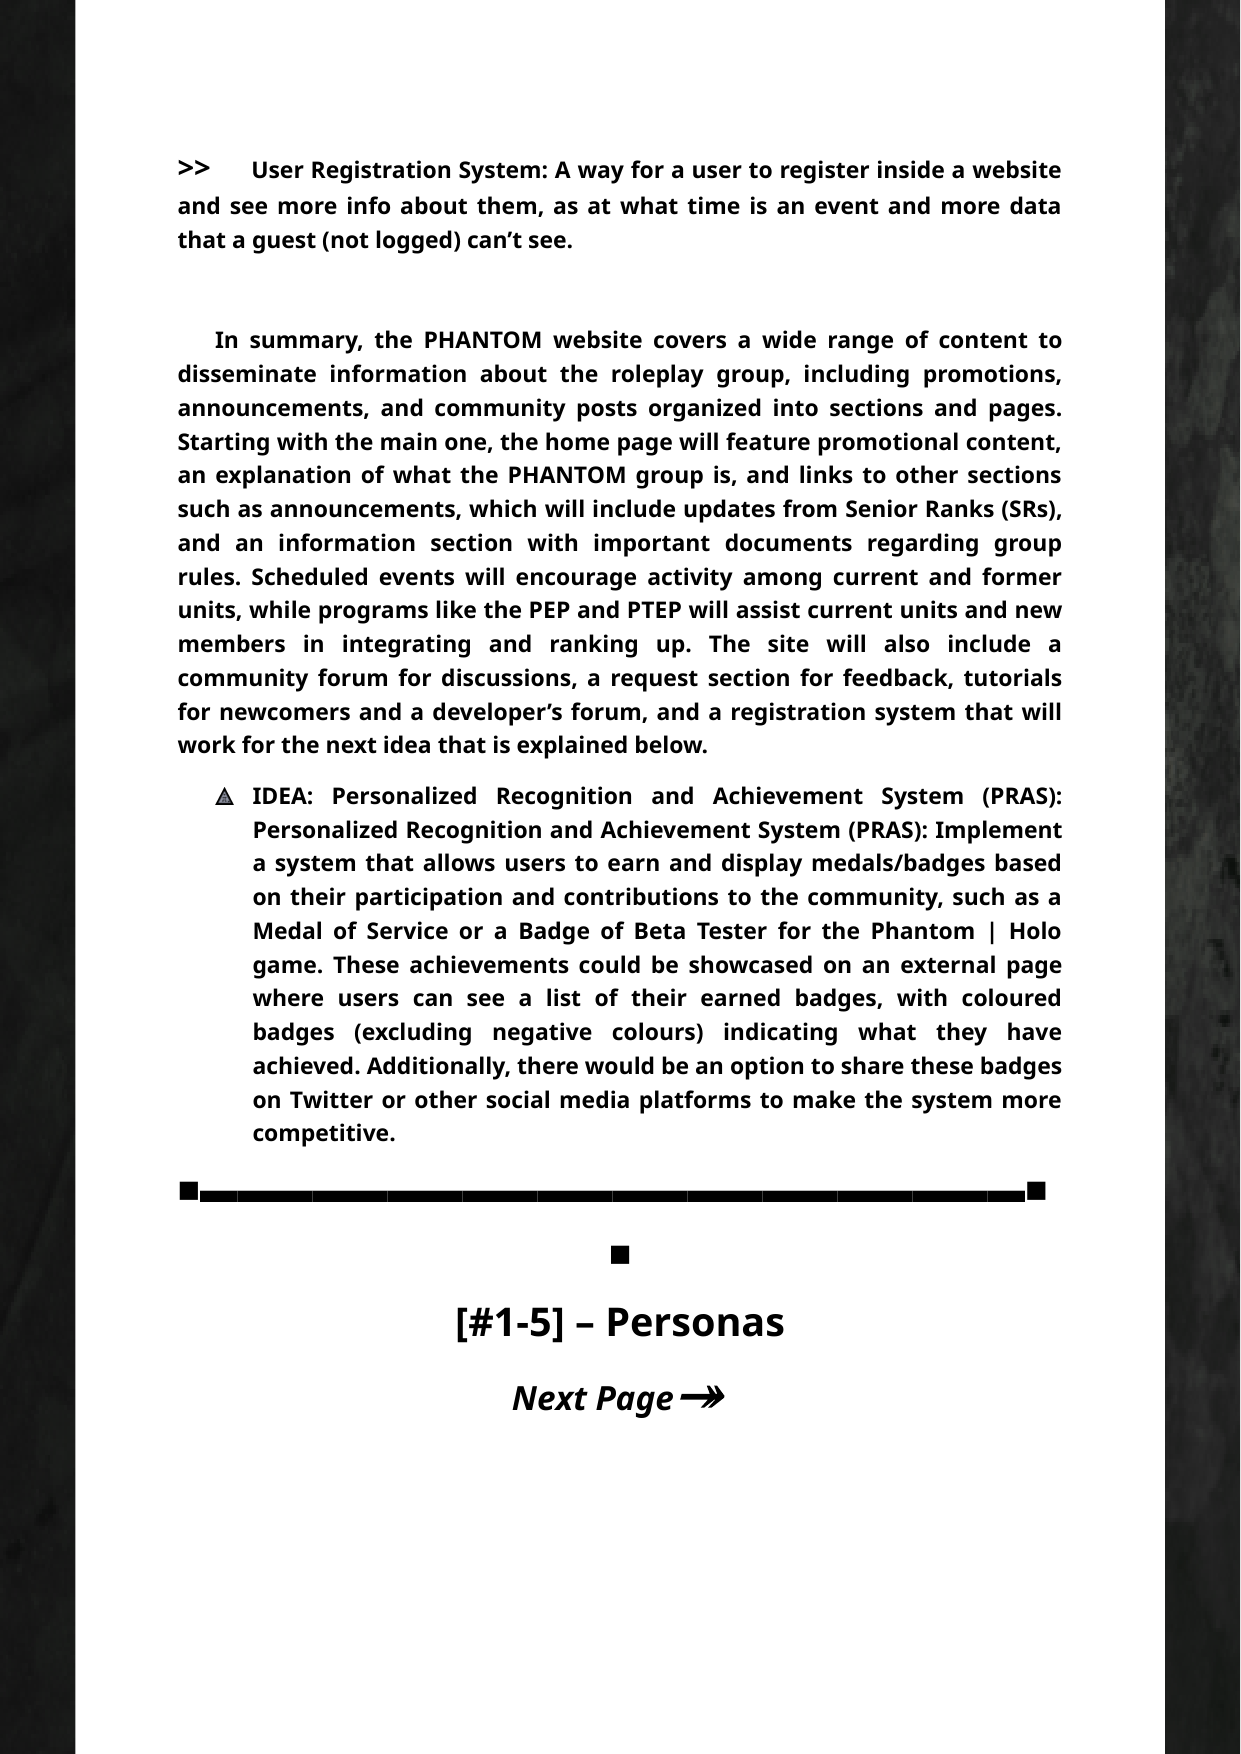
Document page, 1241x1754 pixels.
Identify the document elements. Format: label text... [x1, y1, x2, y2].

picture [1165, 0, 1241, 1754]
text In summary, the PHANTOM website covers a wide range of content to disseminate information about the roleplay group, including promotions, announcements, and community posts organized into sections and pages. Starting with the main one, the home page will feature promotional content, an explanation of what the PHANTOM group is, and links to other sections such as announcements, which will include updates from Senior Ranks (SRs), and an information section with important documents regarding group rules. Scheduled events will encourage activity among current and former units, while programs like the PEP and PTEP will assist current units and new members in integrating and ranking up. The site will also include a community forum for discussions, a request section for feedback, tutorials for newcomers and a developer’s forum, and a registration system that will work for the next idea that is explained below. [177, 324, 1063, 761]
picture [215, 787, 234, 805]
text >> User Registration System: A way for a user to register inside a website and see more info about them, as at what time is an event and more data that a guest (not logged) can’t see. [177, 148, 1063, 255]
text ■▬▬▬▬▬▬▬▬▬▬▬▬▬▬▬▬▬▬▬▬▬▬■ [177, 1168, 1063, 1211]
subtitle [#1-5] – Personas [177, 1294, 1063, 1348]
text Next Page↠ [177, 1361, 1063, 1421]
list IDEA: Personalized Recognition and Achievement System (PRAS): Personalized Recognition and Achievement System (PRAS): Implement a system that allows users to earn and display medals/badges based on their participation and contributions to the community, such as a Medal of Service or a Badge of Beta Tester for the Phantom | Holo game. These achievements could be showcased on an external page where users can see a list of their earned badges, with coloured badges (excluding negative colours) indicating what they have achieved. Additionally, there would be an option to share these badges on Twitter or other social media platforms to make the system more competitive. [215, 780, 1063, 1148]
text ■ [177, 1231, 1063, 1274]
picture [0, 0, 76, 1754]
